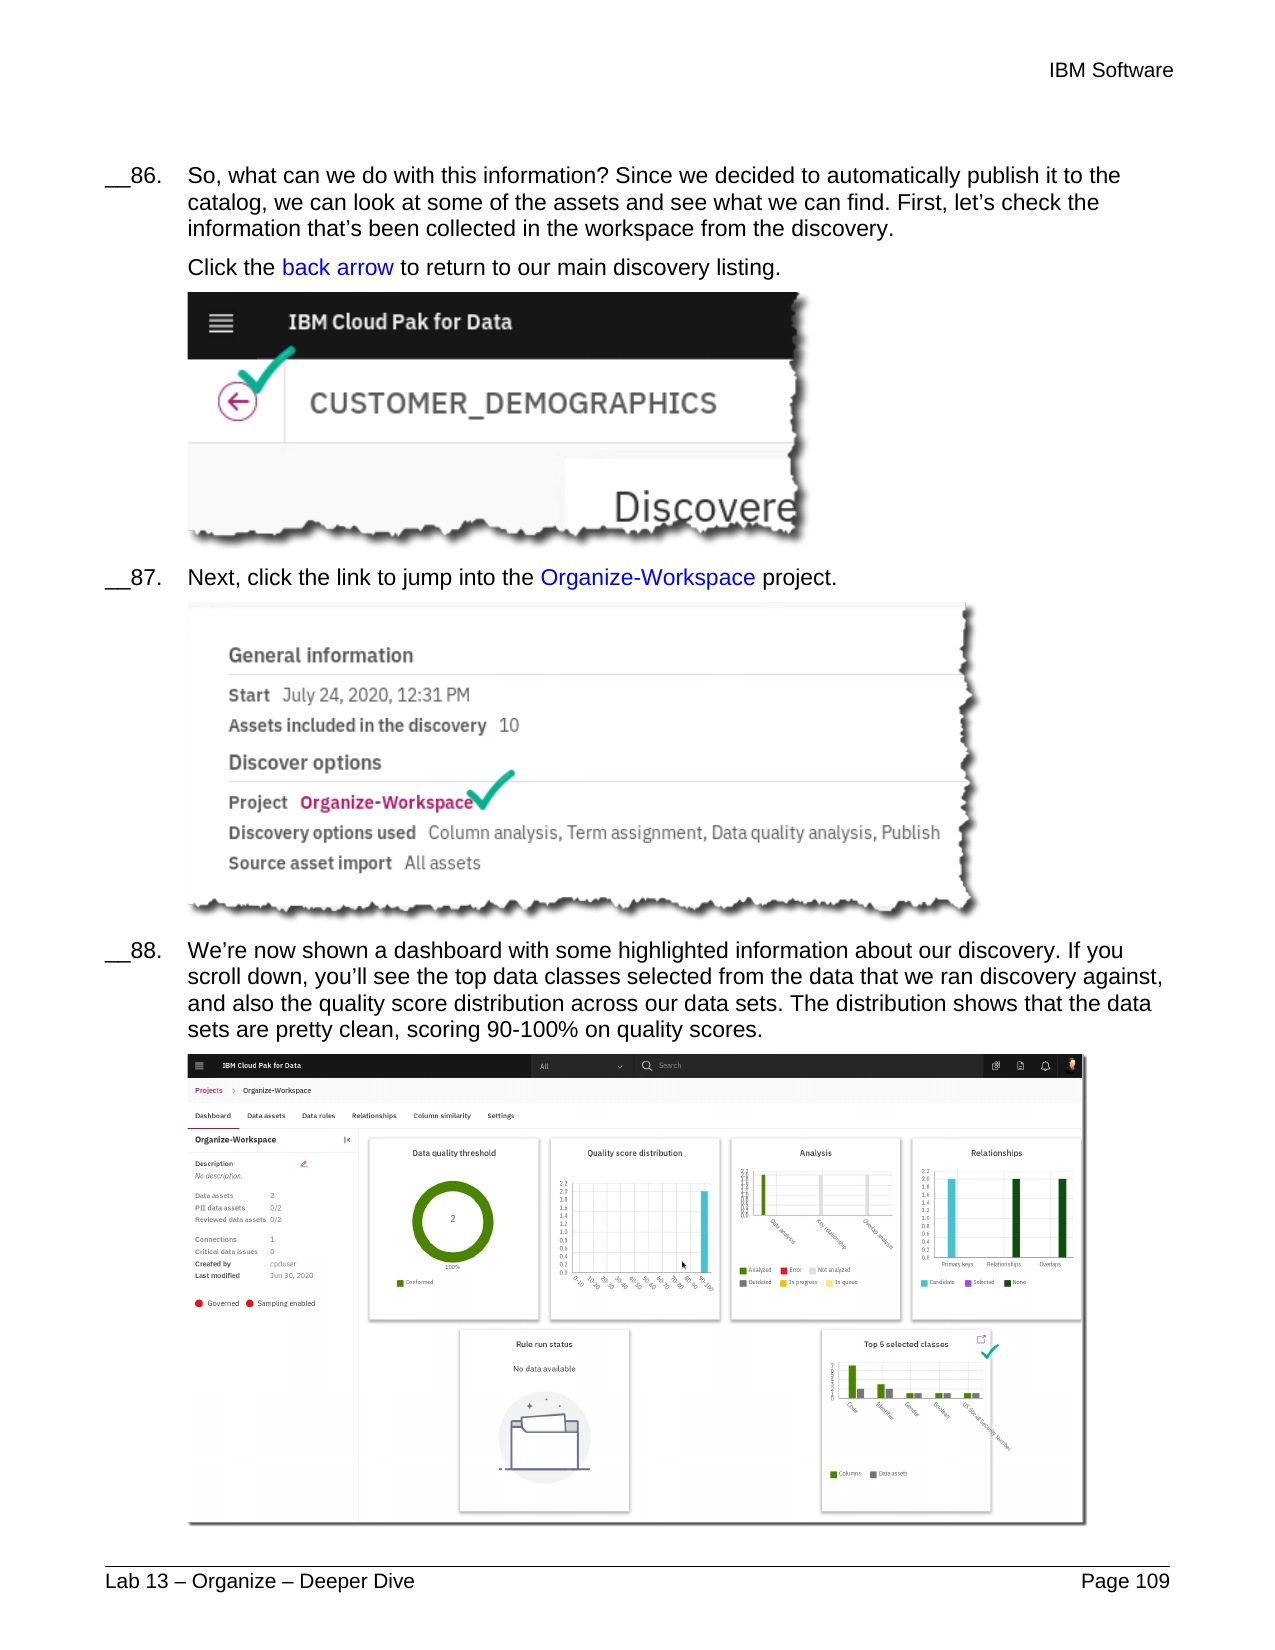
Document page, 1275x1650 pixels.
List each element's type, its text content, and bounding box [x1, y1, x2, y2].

list Click the back arrow to return to our main discovery listing. [187, 254, 1170, 280]
picture [187, 292, 821, 552]
picture [187, 1054, 1088, 1527]
list So, what can we do with this information? Since we decided to automatically publish it to the catalog, we can look at some of the assets and see what we can find. First, let’s check the information that’s been collected in the workspace from the discovery. [105, 162, 1170, 242]
list Next, click the link to jump into the Organize-Workspace project. [105, 564, 1170, 590]
picture [187, 602, 986, 925]
list We’re now shown a dashboard with some highlighted information about our discovery. If you scroll down, you’ll see the top data classes selected from the data that we ran discovery against, and also the quality score distribution across our data sets. The distribution shows that the data sets are pretty clean, scoring 90-100% on quality scores. [105, 937, 1170, 1042]
